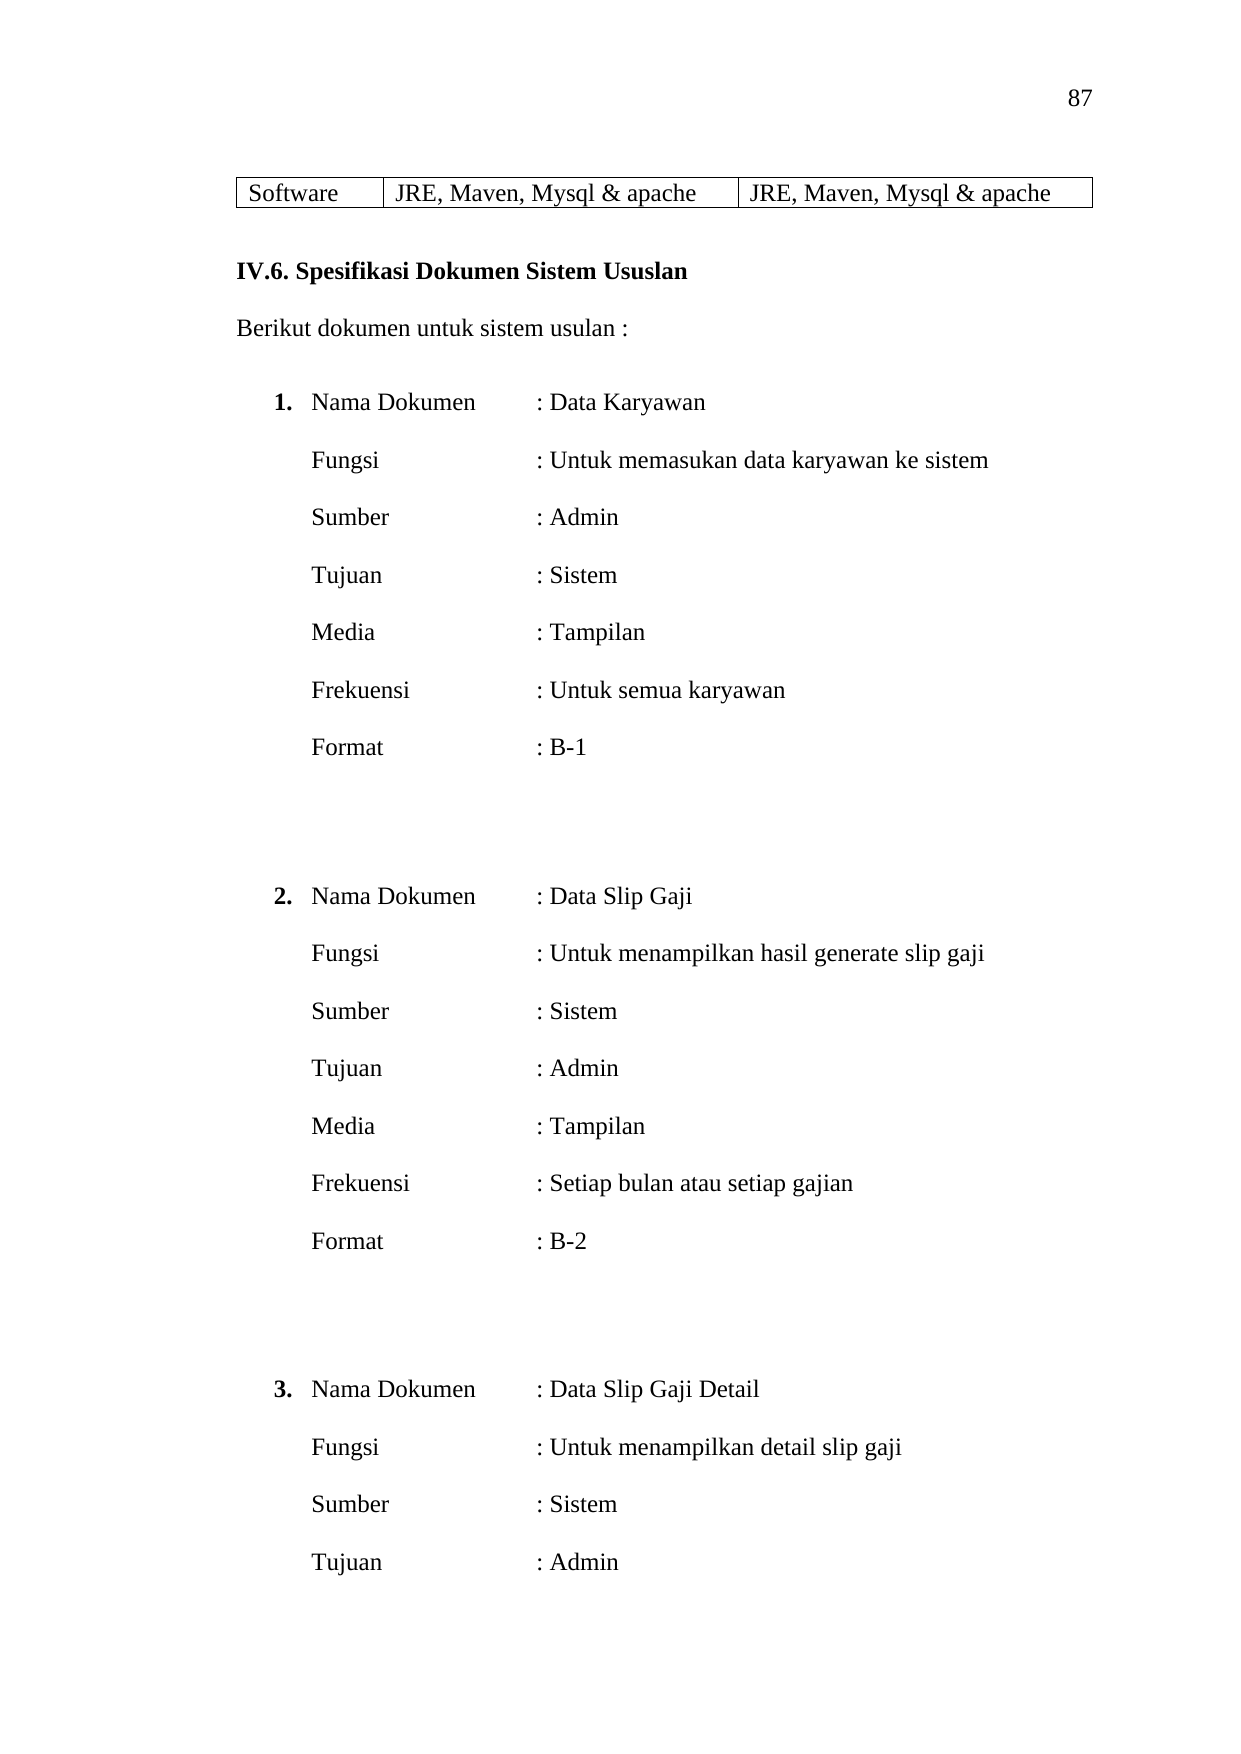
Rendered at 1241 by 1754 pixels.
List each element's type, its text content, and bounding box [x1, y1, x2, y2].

list Sumber : Sistem [311, 996, 1092, 1024]
list Frekuensi : Untuk semua karyawan [311, 675, 1092, 704]
subtitle Spesifikasi Dokumen Sistem Ususlan [236, 256, 1092, 284]
table_cell Software [237, 178, 383, 207]
list Fungsi : Untuk menampilkan detail slip gaji [311, 1432, 1092, 1460]
list Fungsi : Untuk memasukan data karyawan ke sistem [311, 445, 1092, 474]
list Format : B-1 [311, 732, 1092, 761]
list Nama Dokumen : Data Slip Gaji [274, 881, 1092, 909]
list Tujuan : Admin [311, 1547, 1092, 1575]
table_cell JRE, Maven, Mysql & apache [384, 178, 738, 207]
list Frekuensi : Setiap bulan atau setiap gajian [311, 1168, 1092, 1197]
list Sumber : Admin [311, 502, 1092, 531]
list Media : Tampilan [311, 1111, 1092, 1139]
table_cell JRE, Maven, Mysql & apache [739, 178, 1092, 207]
list Tujuan : Sistem [311, 560, 1092, 589]
list Fungsi : Untuk menampilkan hasil generate slip gaji [311, 938, 1092, 967]
list Format : B-2 [311, 1226, 1092, 1254]
list Tujuan : Admin [311, 1053, 1092, 1082]
list Sumber : Sistem [311, 1489, 1092, 1518]
list Media : Tampilan [311, 617, 1092, 646]
list Nama Dokumen : Data Karyawan [274, 387, 1092, 416]
text Berikut dokumen untuk sistem usulan : [236, 313, 1092, 342]
list Nama Dokumen : Data Slip Gaji Detail [274, 1374, 1092, 1403]
